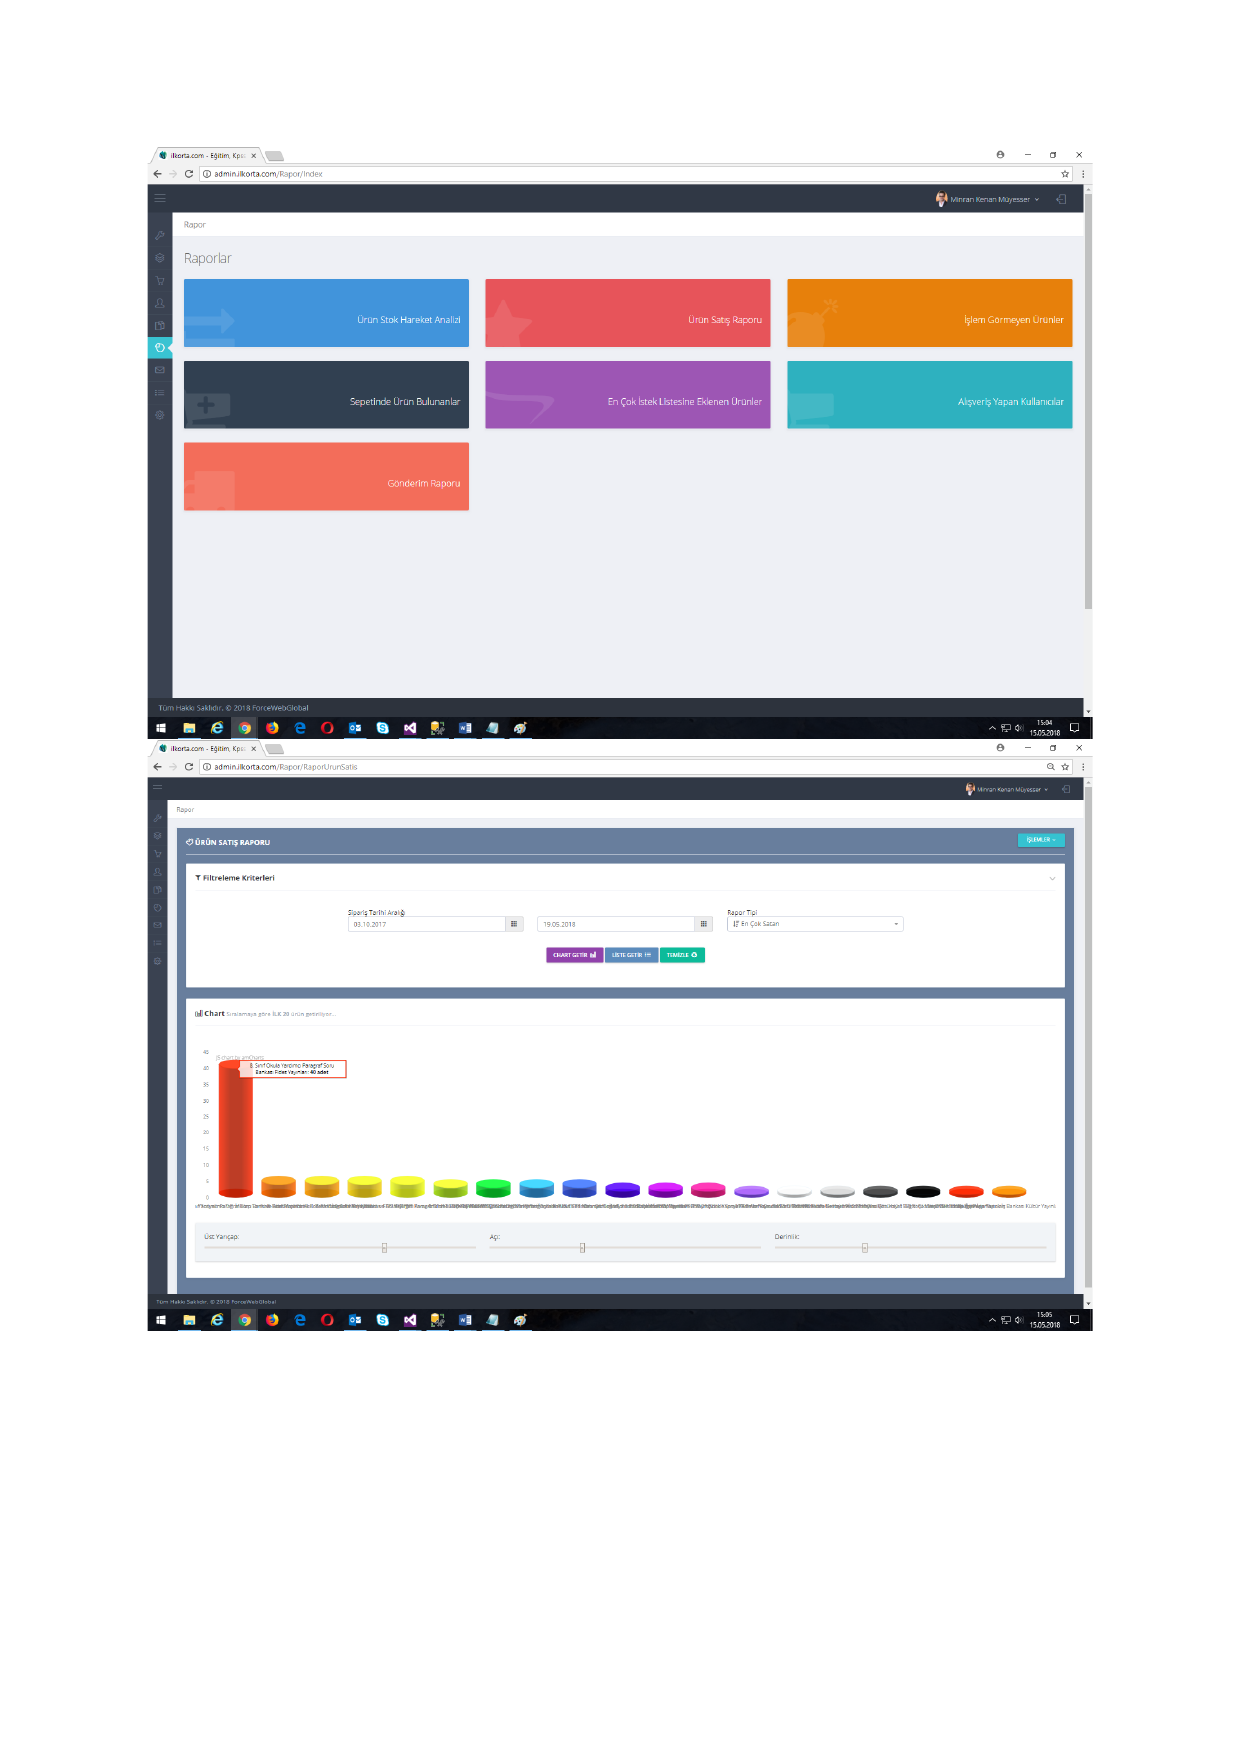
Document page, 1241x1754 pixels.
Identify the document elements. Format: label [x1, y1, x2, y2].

picture [147, 147, 1093, 739]
picture [147, 740, 1093, 1331]
